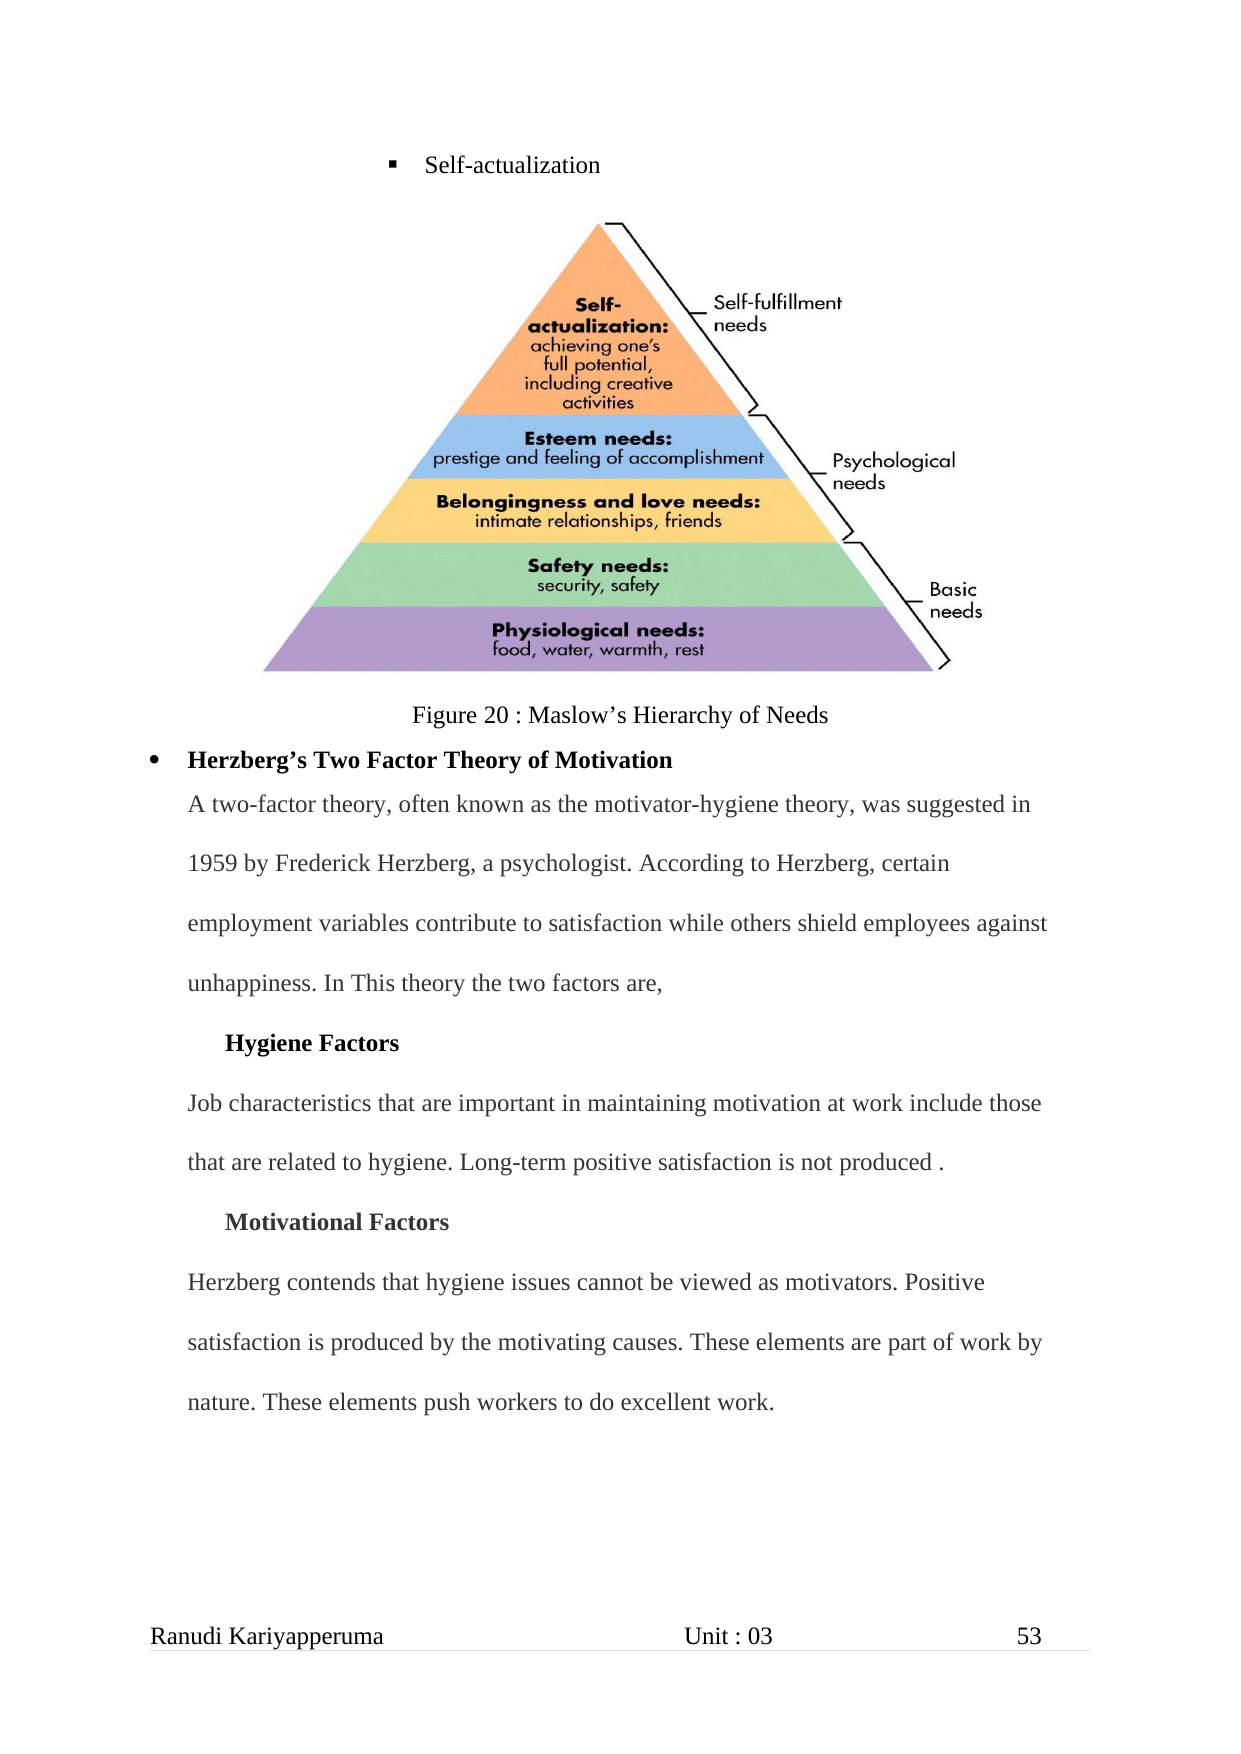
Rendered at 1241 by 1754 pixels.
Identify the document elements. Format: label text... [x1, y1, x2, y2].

text Figure 20 : Maslow’s Hierarchy of Needs [150, 700, 1090, 729]
list Motivational Factors [225, 1207, 1090, 1236]
text that are related to hygiene. Long-term positive satisfaction is not produced . [187, 1147, 1090, 1176]
text A two-factor theory, often known as the motivator-hygiene theory, was suggested in [187, 789, 1090, 817]
list Self-actualization [387, 150, 1090, 179]
list Hygiene Factors [225, 1028, 1090, 1057]
text Job characteristics that are important in maintaining motivation at work include those [187, 1088, 1090, 1116]
subtitle Herzberg’s Two Factor Theory of Motivation [150, 746, 1090, 774]
text employment variables contribute to satisfaction while others shield employees against [187, 908, 1090, 937]
text satisfaction is produced by the motivating causes. These elements are part of work by [187, 1327, 1090, 1356]
text unhappiness. In This theory the two factors are, [187, 968, 1090, 997]
picture [247, 209, 994, 682]
text Herzberg contends that hygiene issues cannot be viewed as motivators. Positive [187, 1267, 1090, 1296]
text nature. These elements push workers to do excellent work. [187, 1387, 1090, 1415]
text 1959 by Frederick Herzberg, a psychologist. According to Herzberg, certain [187, 848, 1090, 877]
